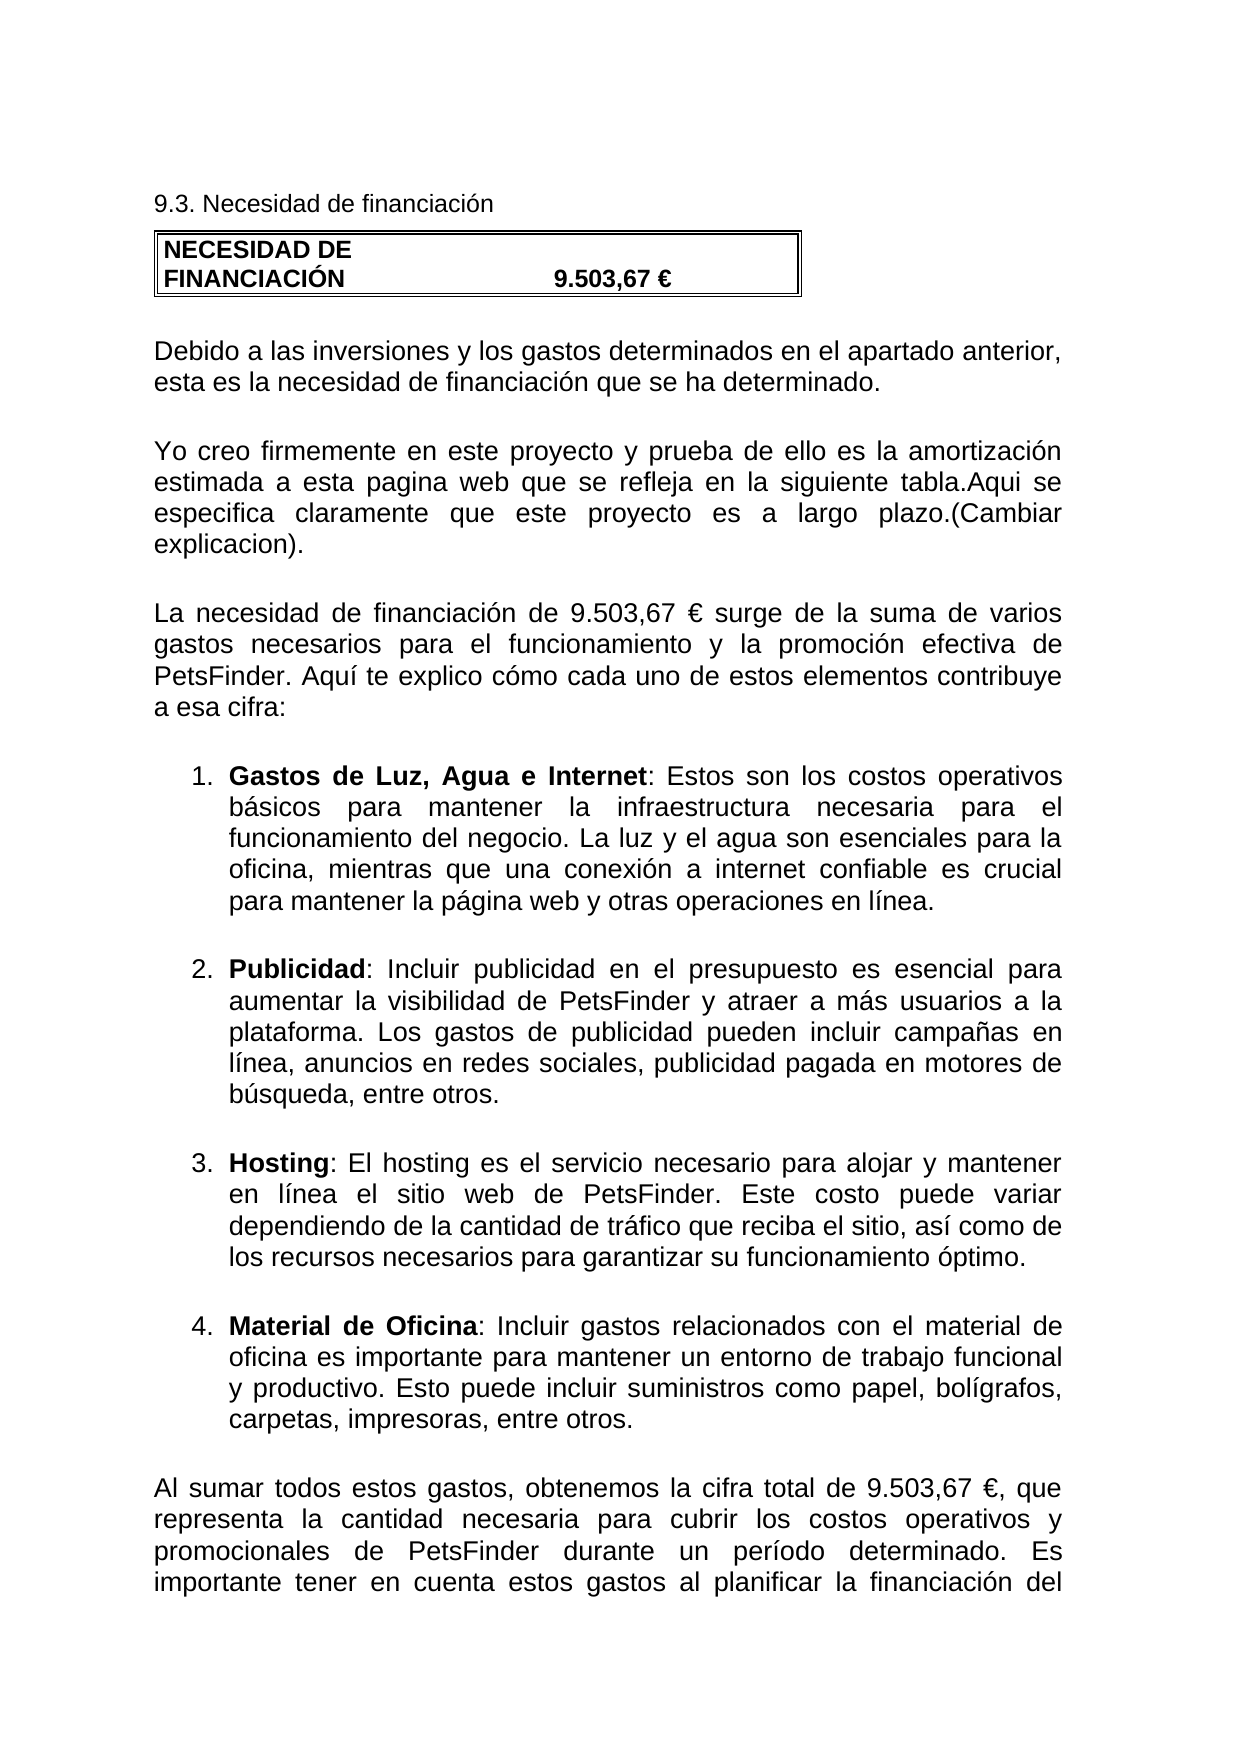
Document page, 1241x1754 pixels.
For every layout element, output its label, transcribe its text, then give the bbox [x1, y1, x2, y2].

text La necesidad de financiación de 9.503,67 € surge de la suma de varios gastos necesarios para el funcionamiento y la promoción efectiva de PetsFinder. Aquí te explico cómo cada uno de estos elementos contribuye a esa cifra: [154, 597, 1063, 722]
list Hosting: El hosting es el servicio necesario para alojar y mantener en línea el sitio web de PetsFinder. Este costo puede variar dependiendo de la cantidad de tráfico que reciba el sitio, así como de los recursos necesarios para garantizar su funcionamiento óptimo. [191, 1147, 1063, 1272]
table_header [679, 235, 797, 292]
list Gastos de Luz, Agua e Internet: Estos son los costos operativos básicos para mantener la infraestructura necesaria para el funcionamiento del negocio. La luz y el agua son esenciales para la oficina, mientras que una conexión a internet confiable es crucial para mantener la página web y otras operaciones en línea. [191, 759, 1063, 916]
text Debido a las inversiones y los gastos determinados en el apartado anterior, esta es la necesidad de financiación que se ha determinado. [154, 334, 1063, 397]
table_header NECESIDAD DE FINANCIACIÓN [158, 235, 506, 292]
text Yo creo firmemente en este proyecto y prueba de ello es la amortización estimada a esta pagina web que se refleja en la siguiente tabla.Aqui se especifica claramente que este proyecto es a largo plazo.(Cambiar explicacion). [154, 434, 1063, 559]
table_header 9.503,67 € [506, 235, 679, 292]
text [154, 1472, 1063, 1597]
subtitle 9.3. Necesidad de financiación [154, 189, 1063, 218]
list Publicidad: Incluir publicidad en el presupuesto es esencial para aumentar la visibilidad de PetsFinder y atraer a más usuarios a la plataforma. Los gastos de publicidad pueden incluir campañas en línea, anuncios en redes sociales, publicidad pagada en motores de búsqueda, entre otros. [191, 953, 1063, 1109]
list Material de Oficina: Incluir gastos relacionados con el material de oficina es importante para mantener un entorno de trabajo funcional y productivo. Esto puede incluir suministros como papel, bolígrafos, carpetas, impresoras, entre otros. [191, 1309, 1063, 1434]
